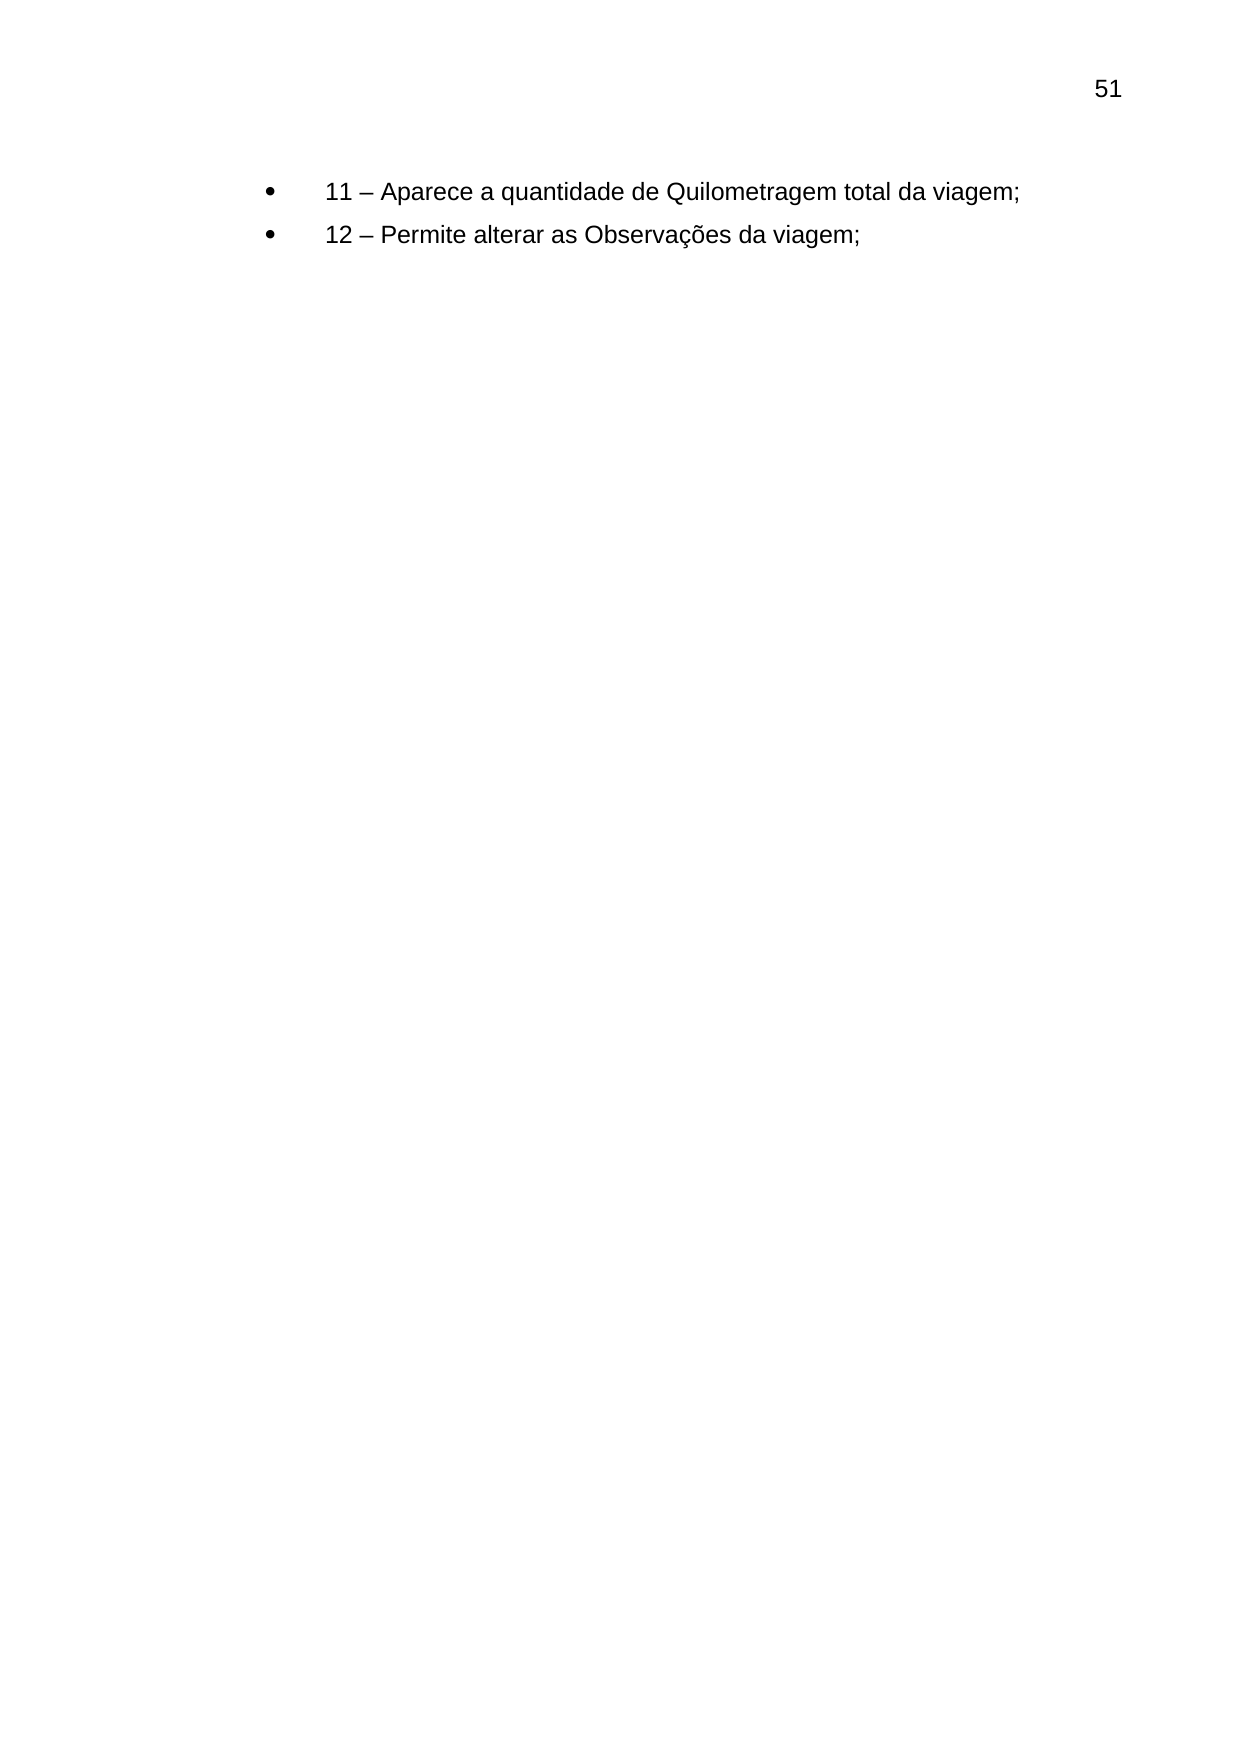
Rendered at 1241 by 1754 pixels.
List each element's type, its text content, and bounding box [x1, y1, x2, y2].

list 11 – Aparece a quantidade de Quilometragem total da viagem; [177, 177, 1122, 206]
list 12 – Permite alterar as Observações da viagem; [177, 220, 1122, 249]
